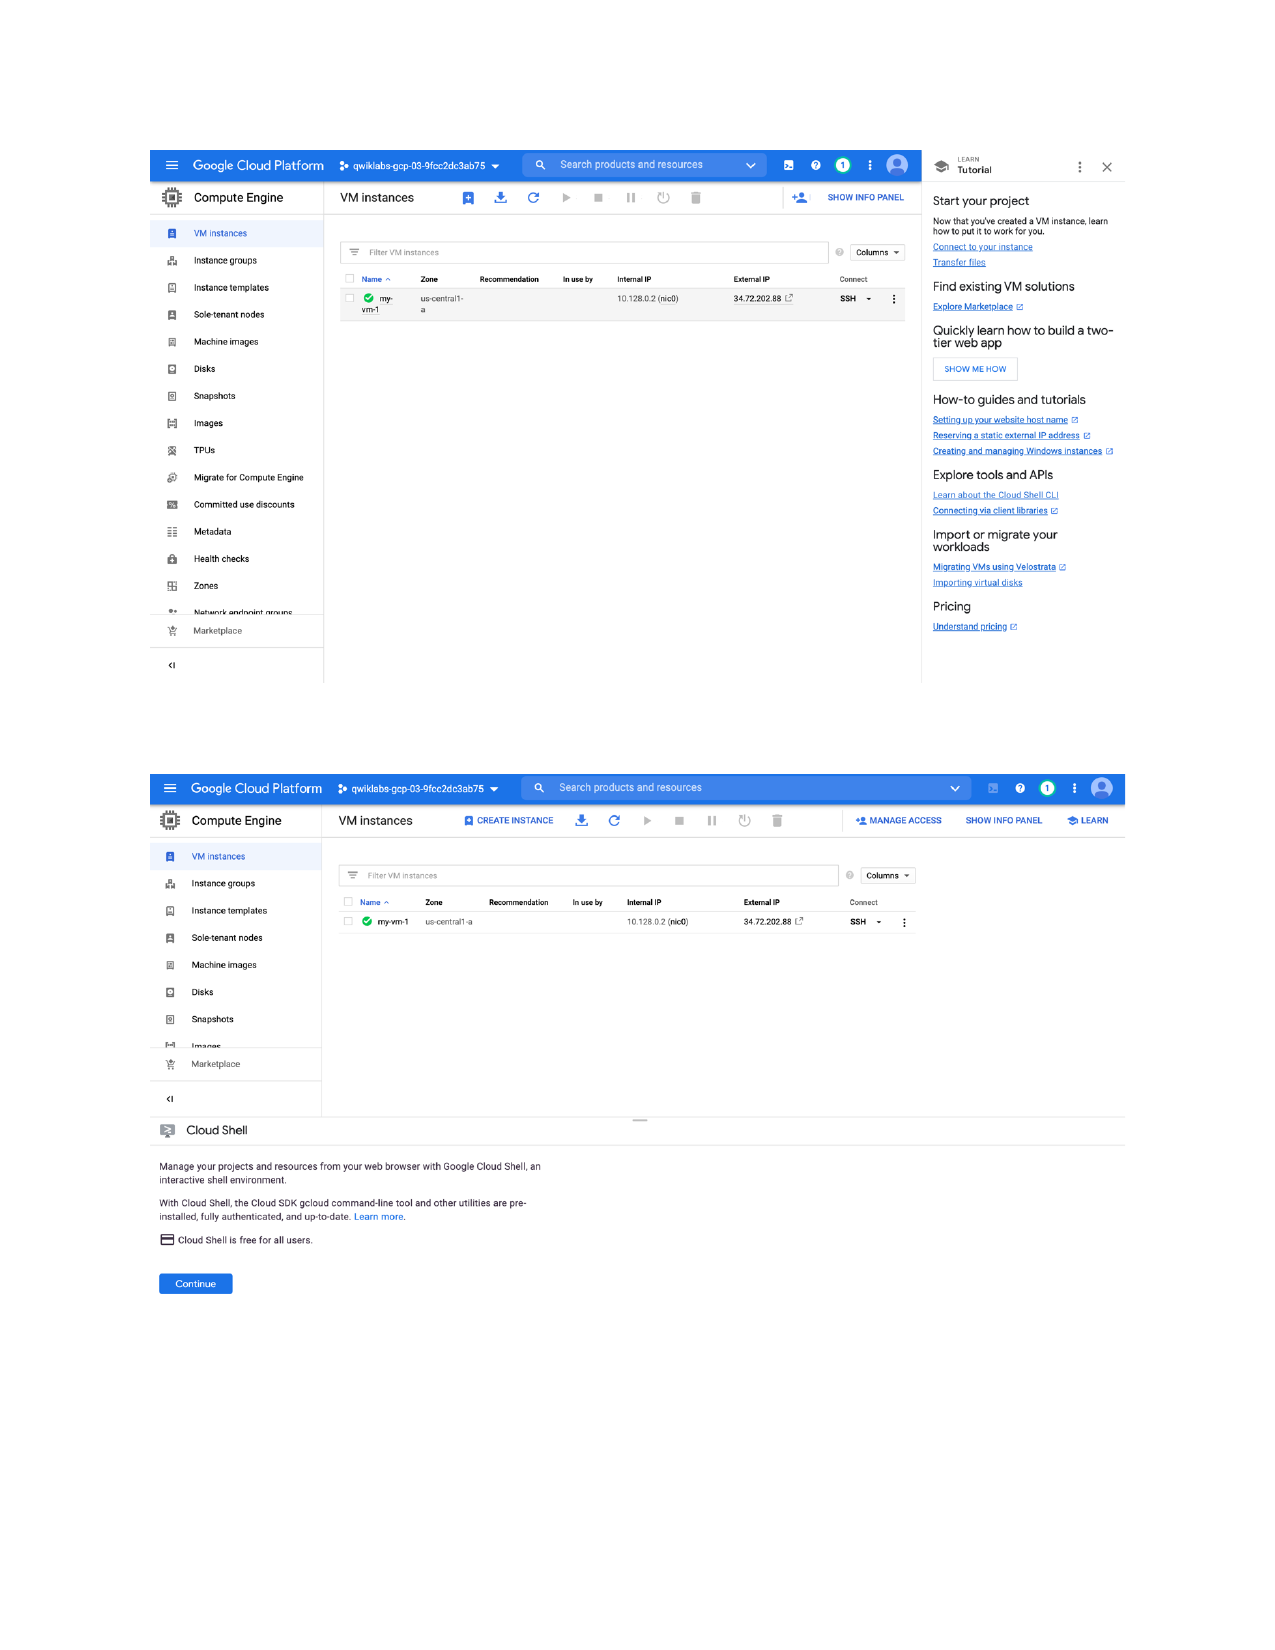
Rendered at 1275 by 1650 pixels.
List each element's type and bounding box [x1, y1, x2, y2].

picture [150, 150, 1125, 683]
picture [150, 774, 1125, 1306]
